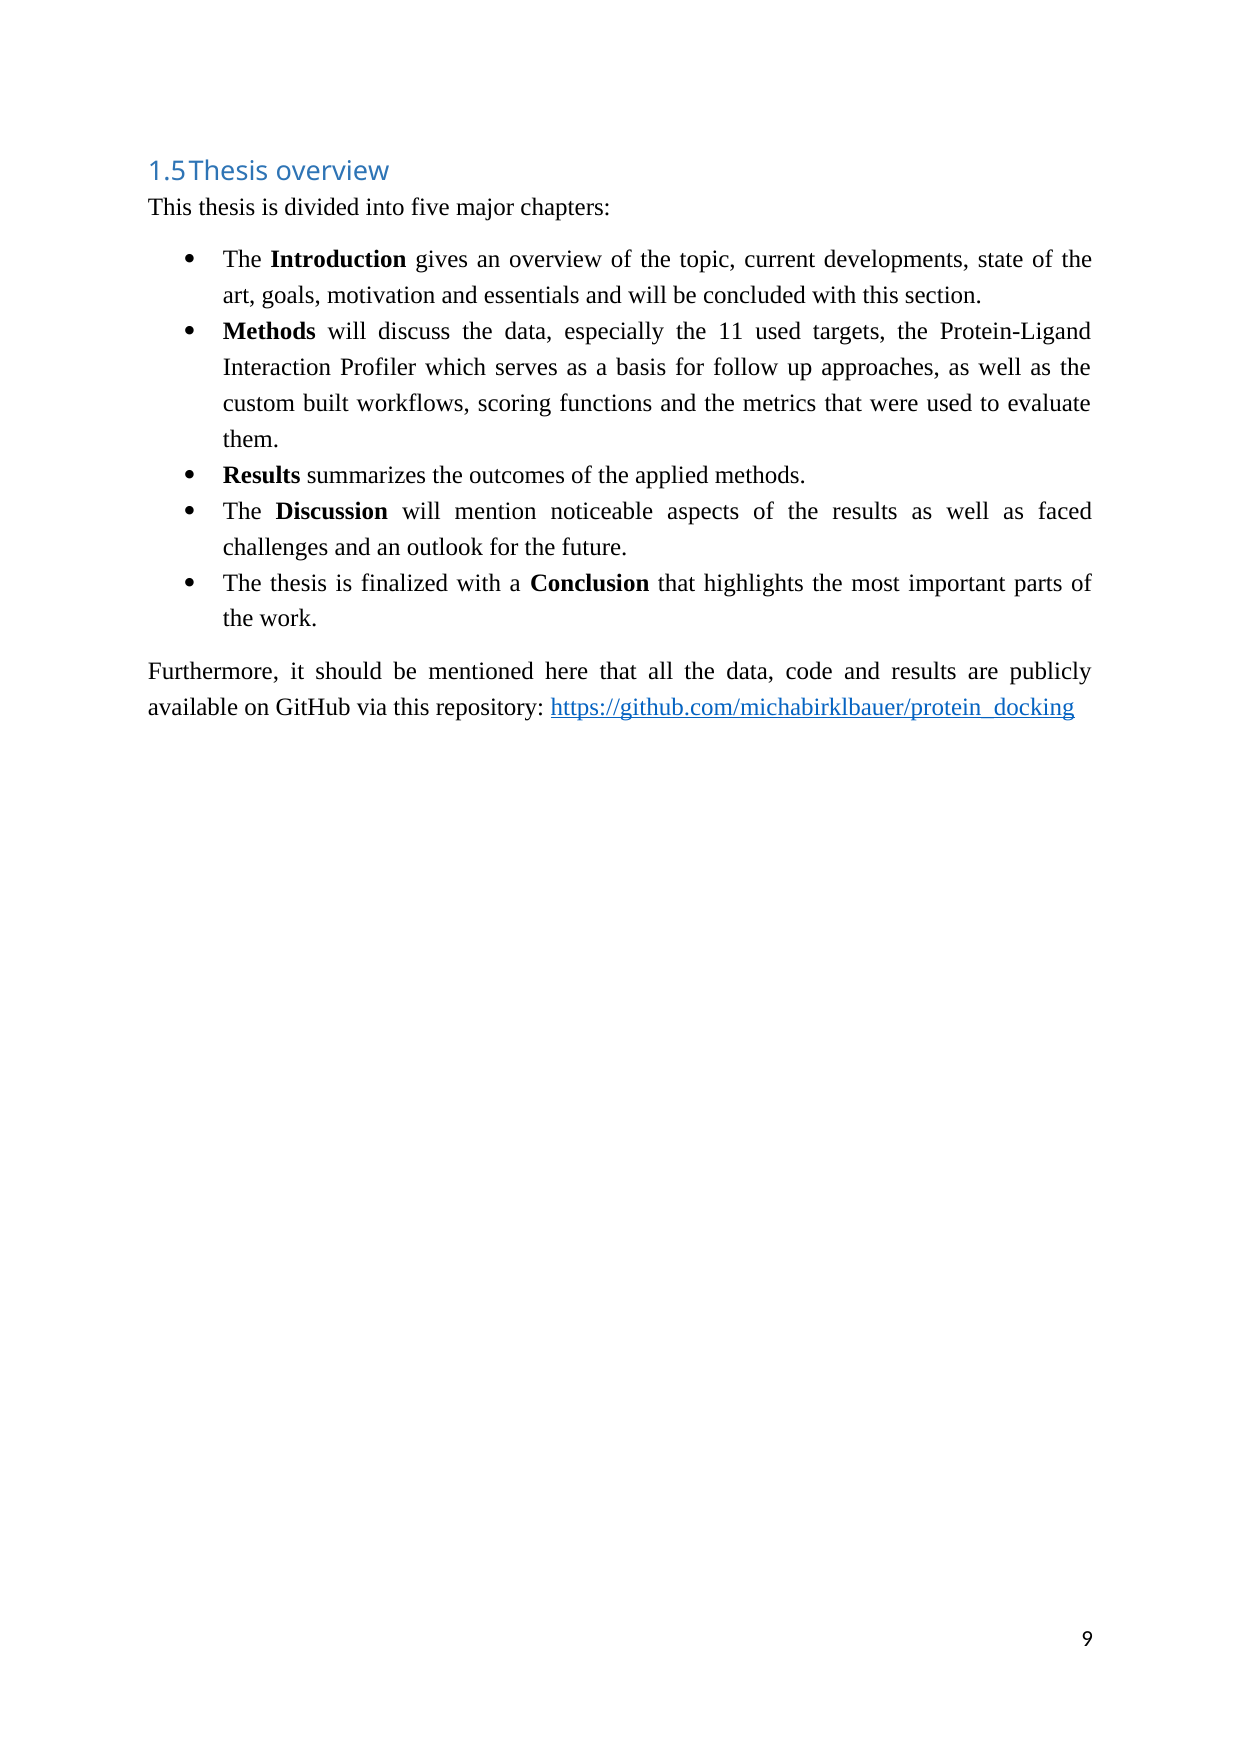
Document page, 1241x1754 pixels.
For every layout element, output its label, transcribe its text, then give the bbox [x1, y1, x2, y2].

list The thesis is finalized with a Conclusion that highlights the most important parts of the work. [185, 568, 1093, 632]
text Furthermore, it should be mentioned here that all the data, code and results are publicly available on GitHub via this repository: https://github.com/michabirklbauer/protein_docking [148, 656, 1093, 721]
list Results summarizes the outcomes of the applied methods. [185, 460, 1093, 488]
list The Discussion will mention noticeable aspects of the results as well as faced challenges and an outlook for the future. [185, 496, 1093, 560]
list Methods will discuss the data, especially the 11 used targets, the Protein-Ligand Interaction Profiler which serves as a basis for follow up approaches, as well as the custom built workflows, scoring functions and the metrics that were used to evaluate them. [185, 316, 1093, 453]
subtitle Thesis overview [148, 152, 1093, 189]
text This thesis is divided into five major chapters: [148, 192, 1093, 220]
list The Introduction gives an overview of the topic, current developments, state of the art, goals, motivation and essentials and will be concluded with this section. [185, 244, 1093, 309]
